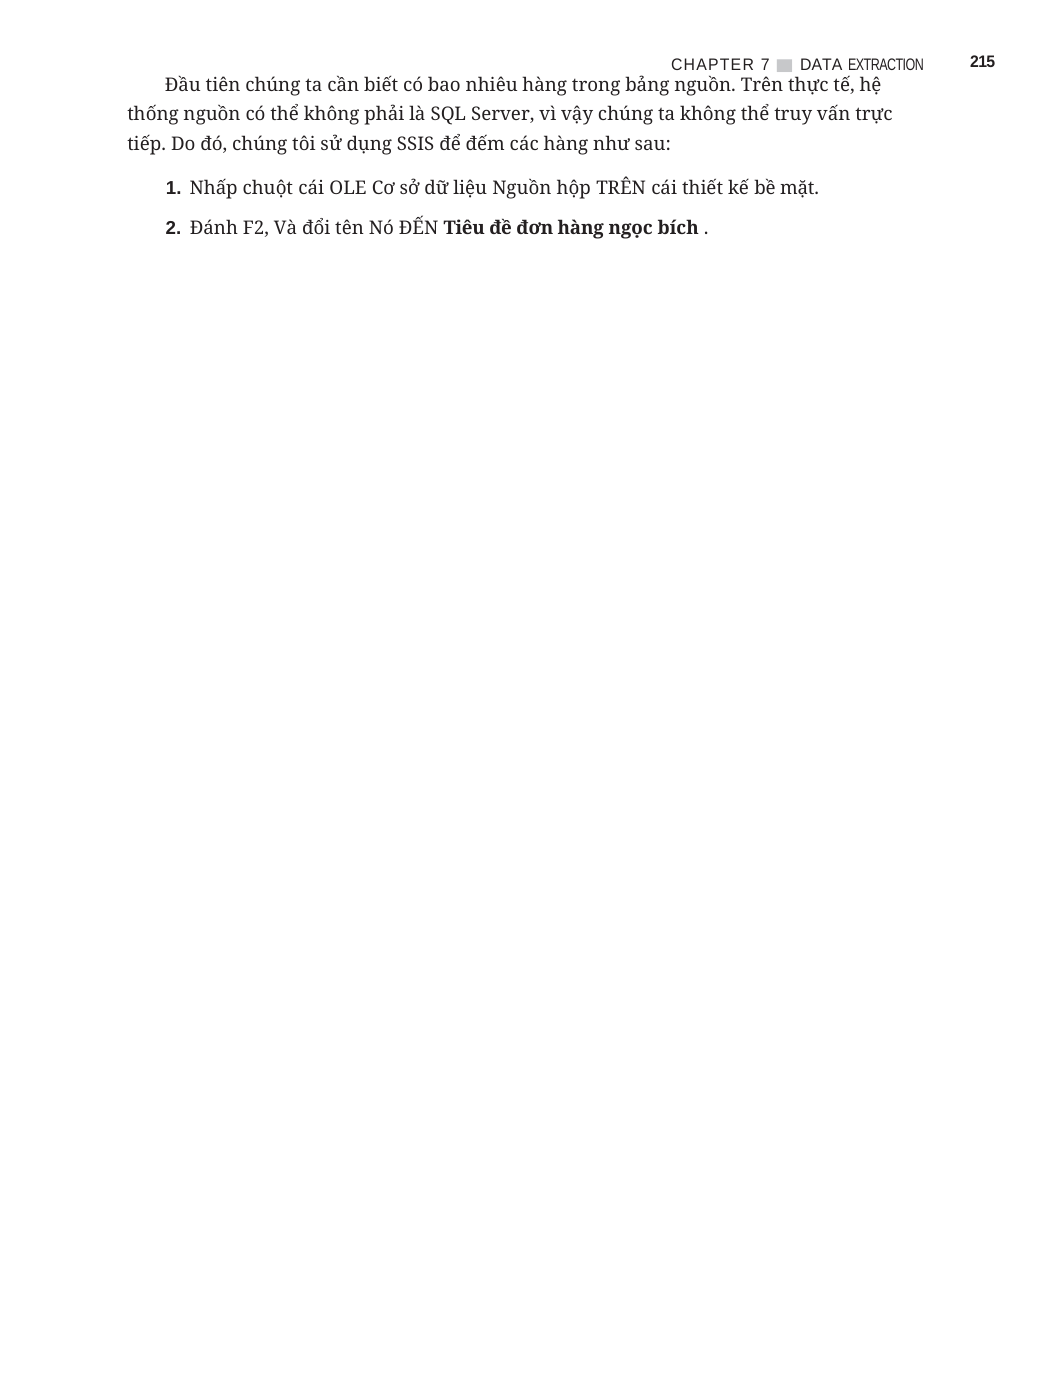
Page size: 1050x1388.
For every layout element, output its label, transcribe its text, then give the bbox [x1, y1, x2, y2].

list Đánh F2, Và đổi tên Nó ĐẾN Tiêu đề đơn hàng ngọc bích . [165, 214, 1004, 240]
list Nhấp chuột cái OLE Cơ sở dữ liệu Nguồn hộp TRÊN cái thiết kế bề mặt. [166, 174, 1004, 199]
text Đầu tiên chúng ta cần biết có bao nhiêu hàng trong bảng nguồn. Trên thực tế, hệ thống nguồn có thể không phải là SQL Server, vì vậy chúng ta không thể truy vấn trực tiếp. Do đó, chúng tôi sử dụng SSIS để đếm các hàng như sau: [127, 71, 923, 156]
